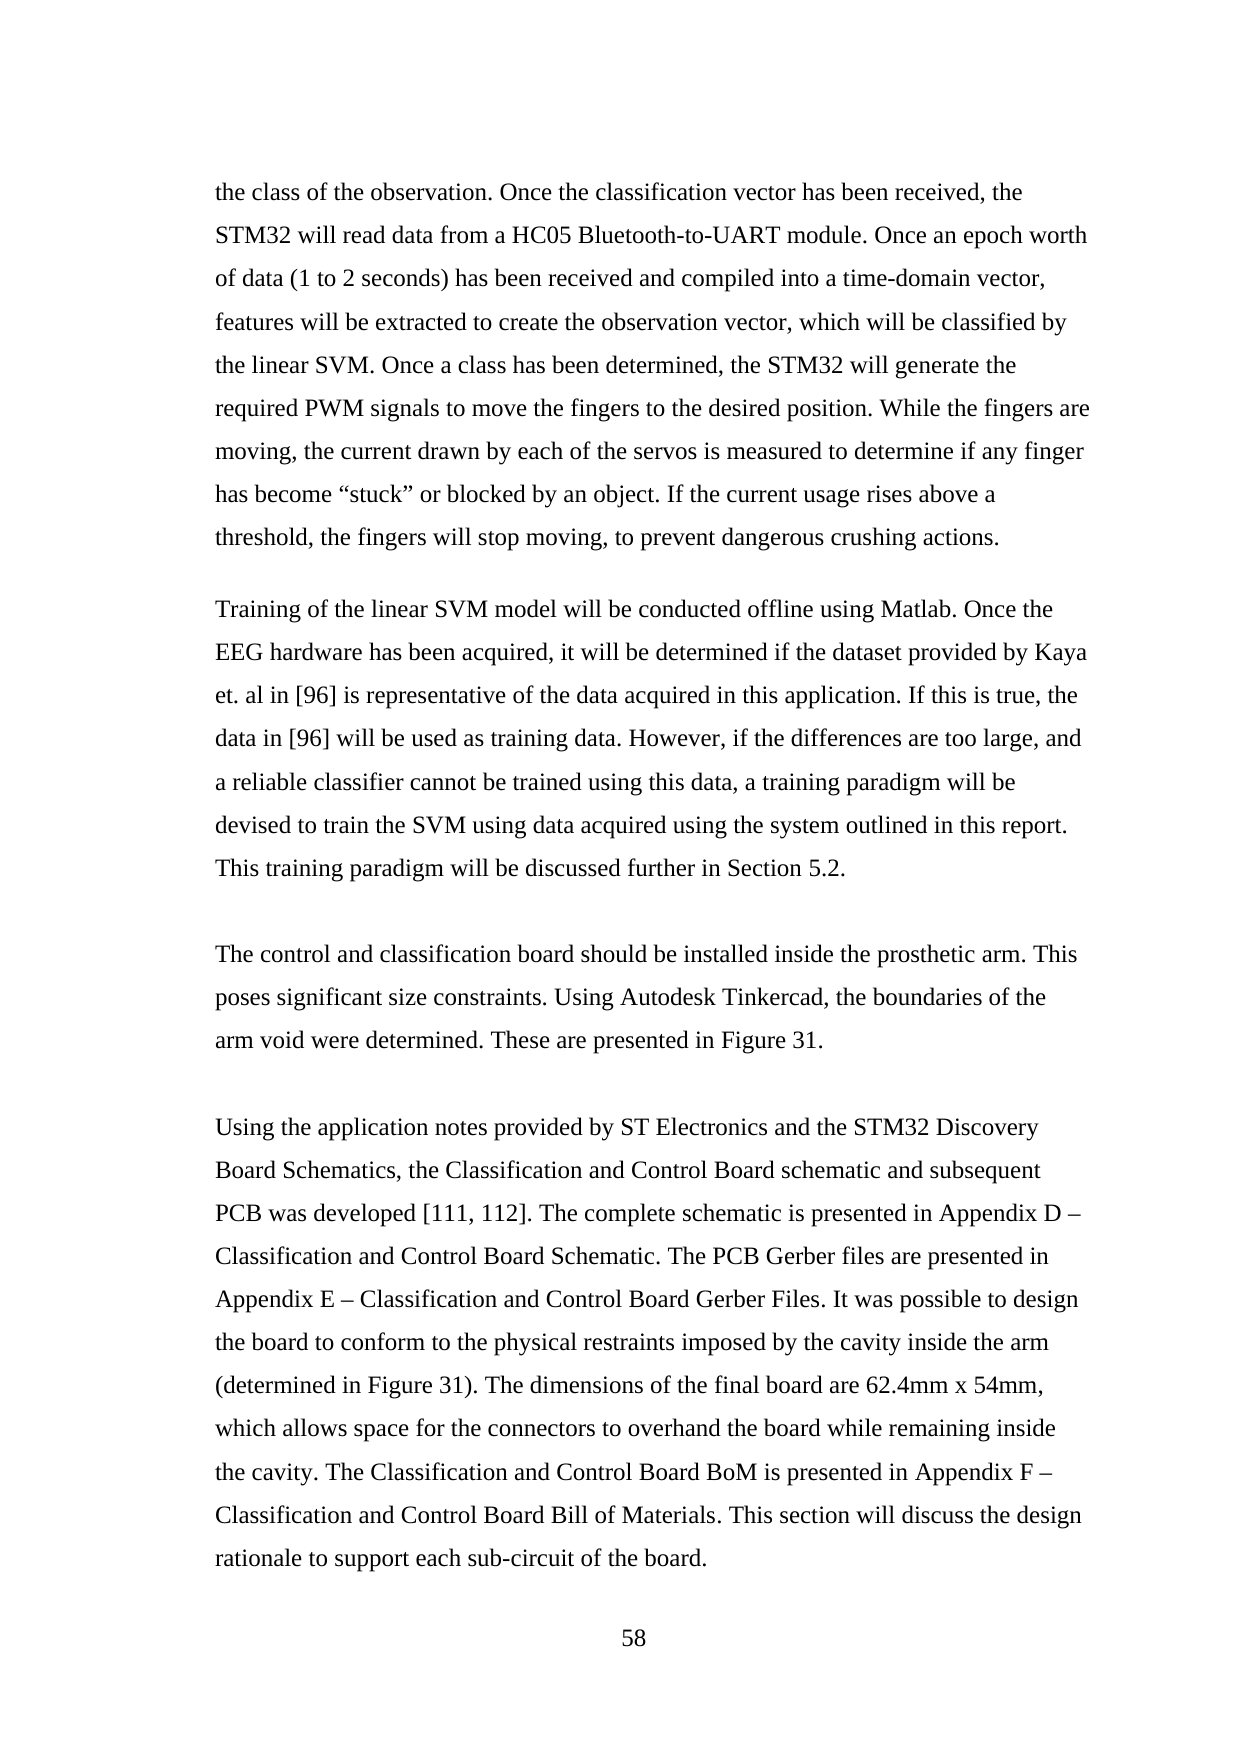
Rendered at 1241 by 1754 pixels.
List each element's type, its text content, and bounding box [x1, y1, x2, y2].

text The control and classification board should be installed inside the prosthetic arm. This poses significant size constraints. Using Autodesk Tinkercad, the boundaries of the arm void were determined. These are presented in Figure 17. [215, 939, 1090, 1054]
text Using the application notes provided by ST Electronics and the STM32 Discovery Board Schematics, the Classification and Control Board schematic and subsequent PCB was developed [111, 112]. The complete schematic is presented in Appendix D – Classification and Control Board Schematic. The PCB Gerber files are presented in Appendix E – Classification and Control Board Gerber Files. It was possible to design the board to conform to the physical restraints imposed by the cavity inside the arm (determined in Figure 17). The dimensions of the final board are 62.4mm x 54mm, which allows space for the connectors to overhand the board while remaining inside the cavity. The Classification and Control Board BoM is presented in Appendix F – Classification and Control Board Bill of Materials. This section will discuss the design rationale to support each sub-circuit of the board. [215, 1112, 1090, 1572]
text Training of the linear SVM model will be conducted offline using Matlab. Once the EEG hardware has been acquired, it will be determined if the dataset provided by Kaya et. al in [96] is representative of the data acquired in this application. If this is true, the data in [96] will be used as training data. However, if the differences are too large, and a reliable classifier cannot be trained using this data, a training paradigm will be devised to train the SVM using data acquired using the system outlined in this report. This training paradigm will be discussed further in Section 5.2. [215, 594, 1090, 882]
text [215, 177, 1090, 551]
